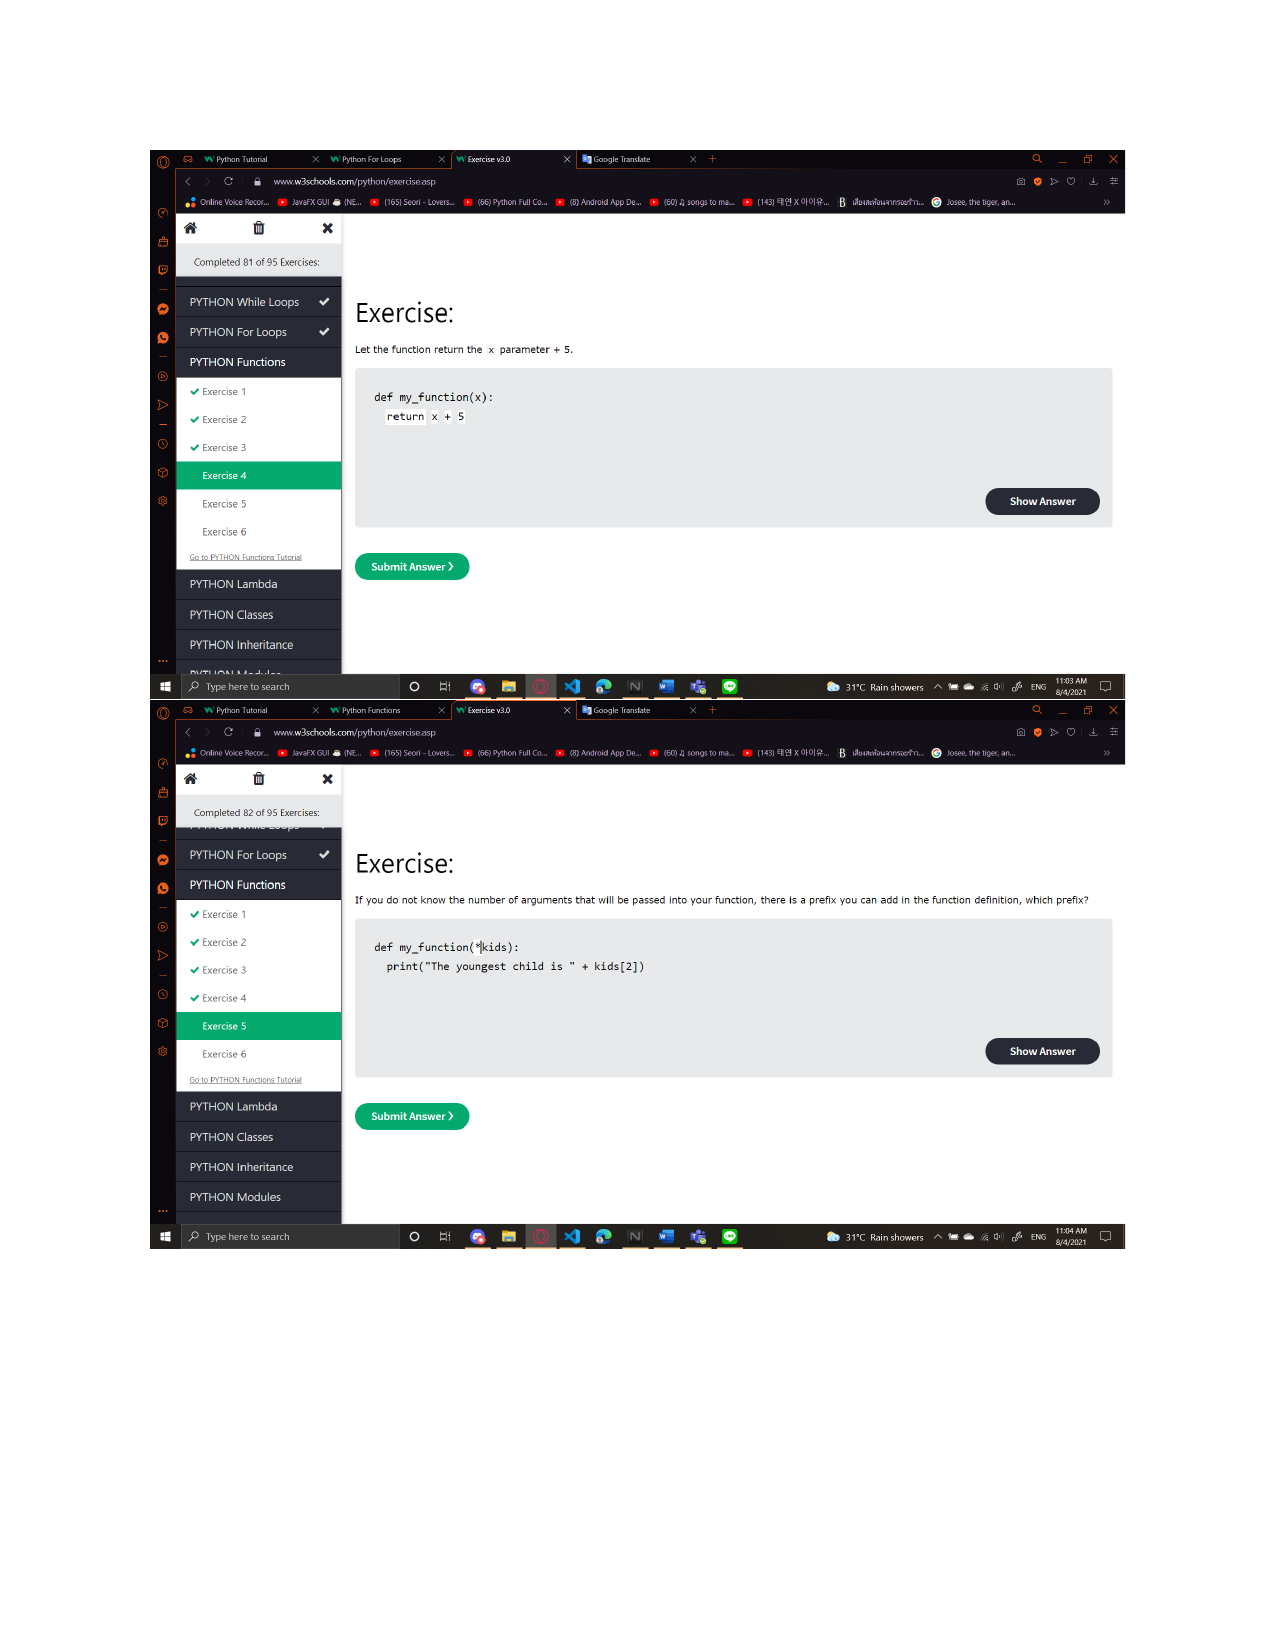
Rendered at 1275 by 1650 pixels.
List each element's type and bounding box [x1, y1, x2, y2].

picture [150, 700, 1125, 1249]
picture [150, 150, 1125, 699]
